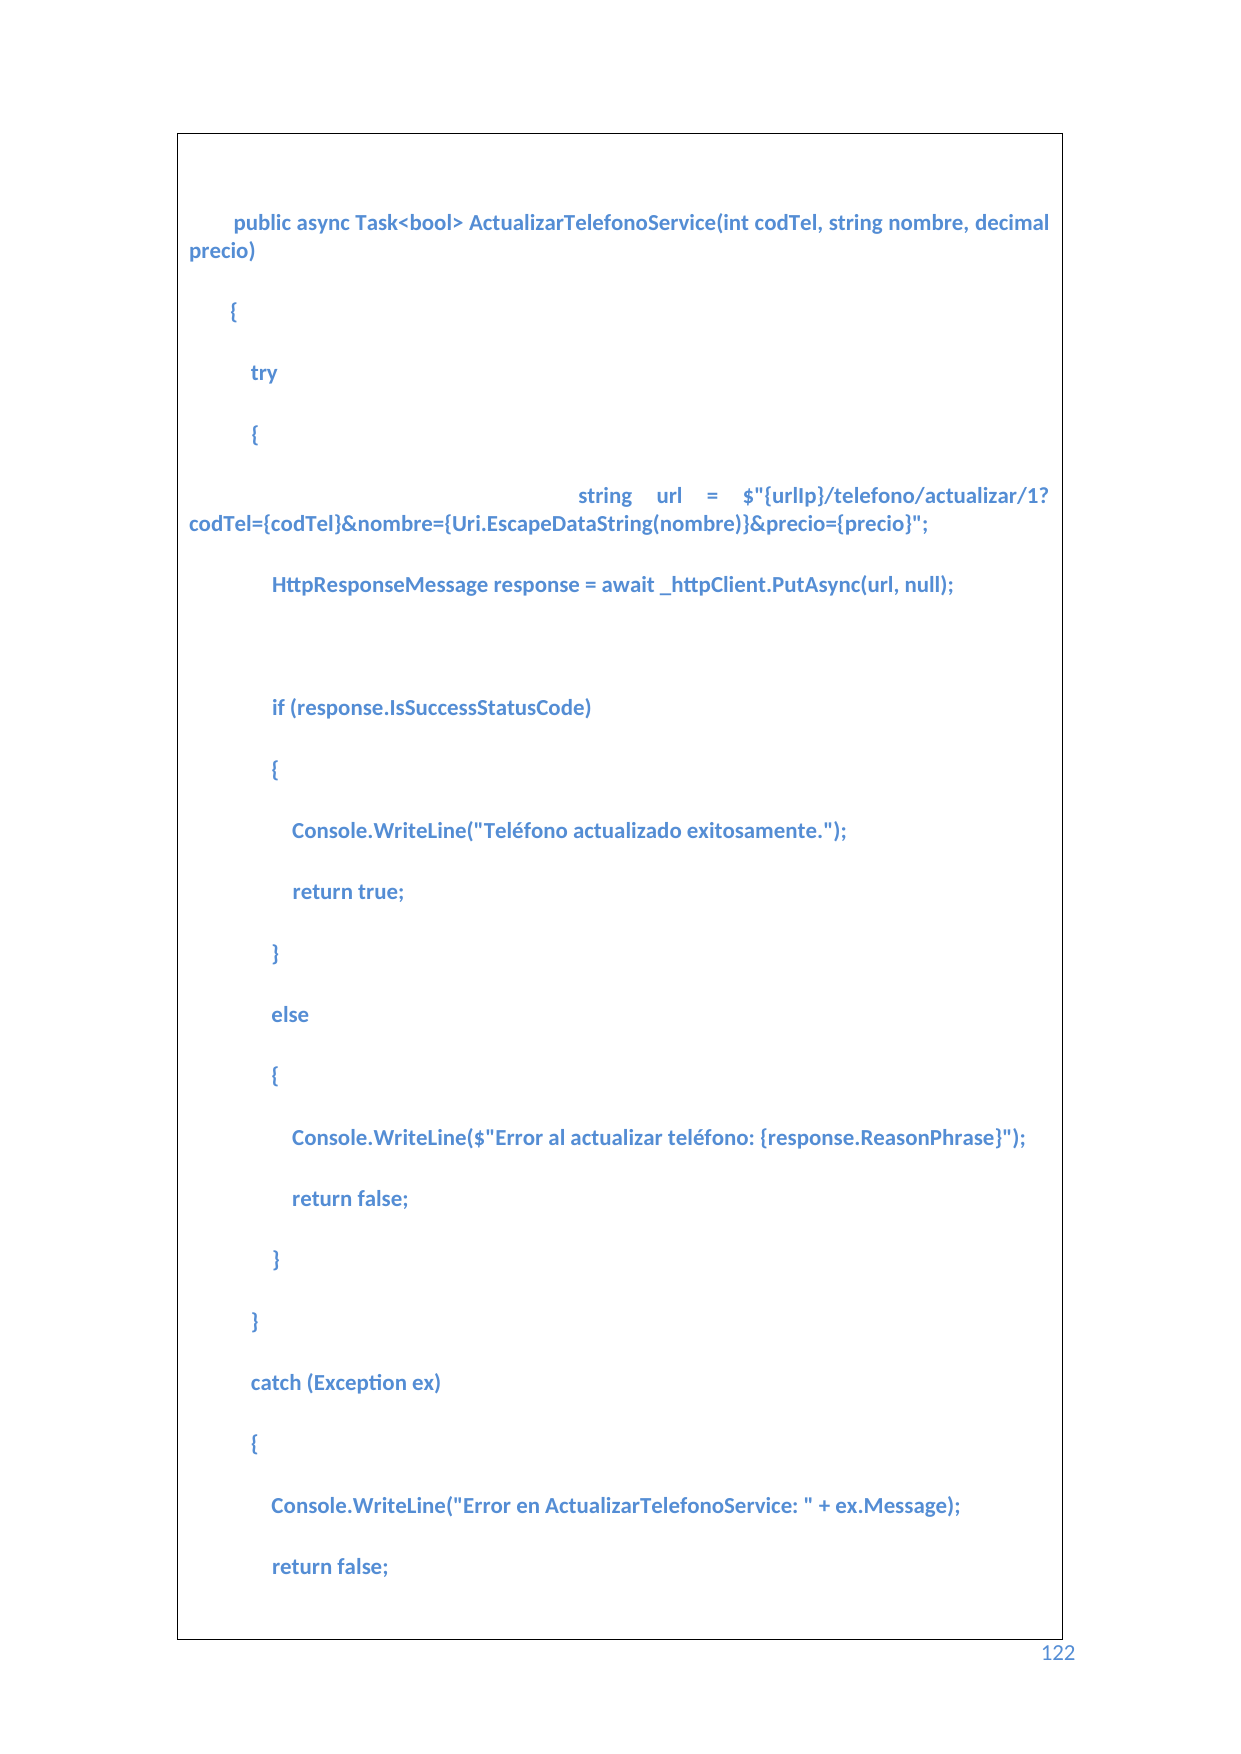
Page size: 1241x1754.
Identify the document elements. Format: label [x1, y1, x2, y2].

table_header [178, 134, 1062, 1639]
